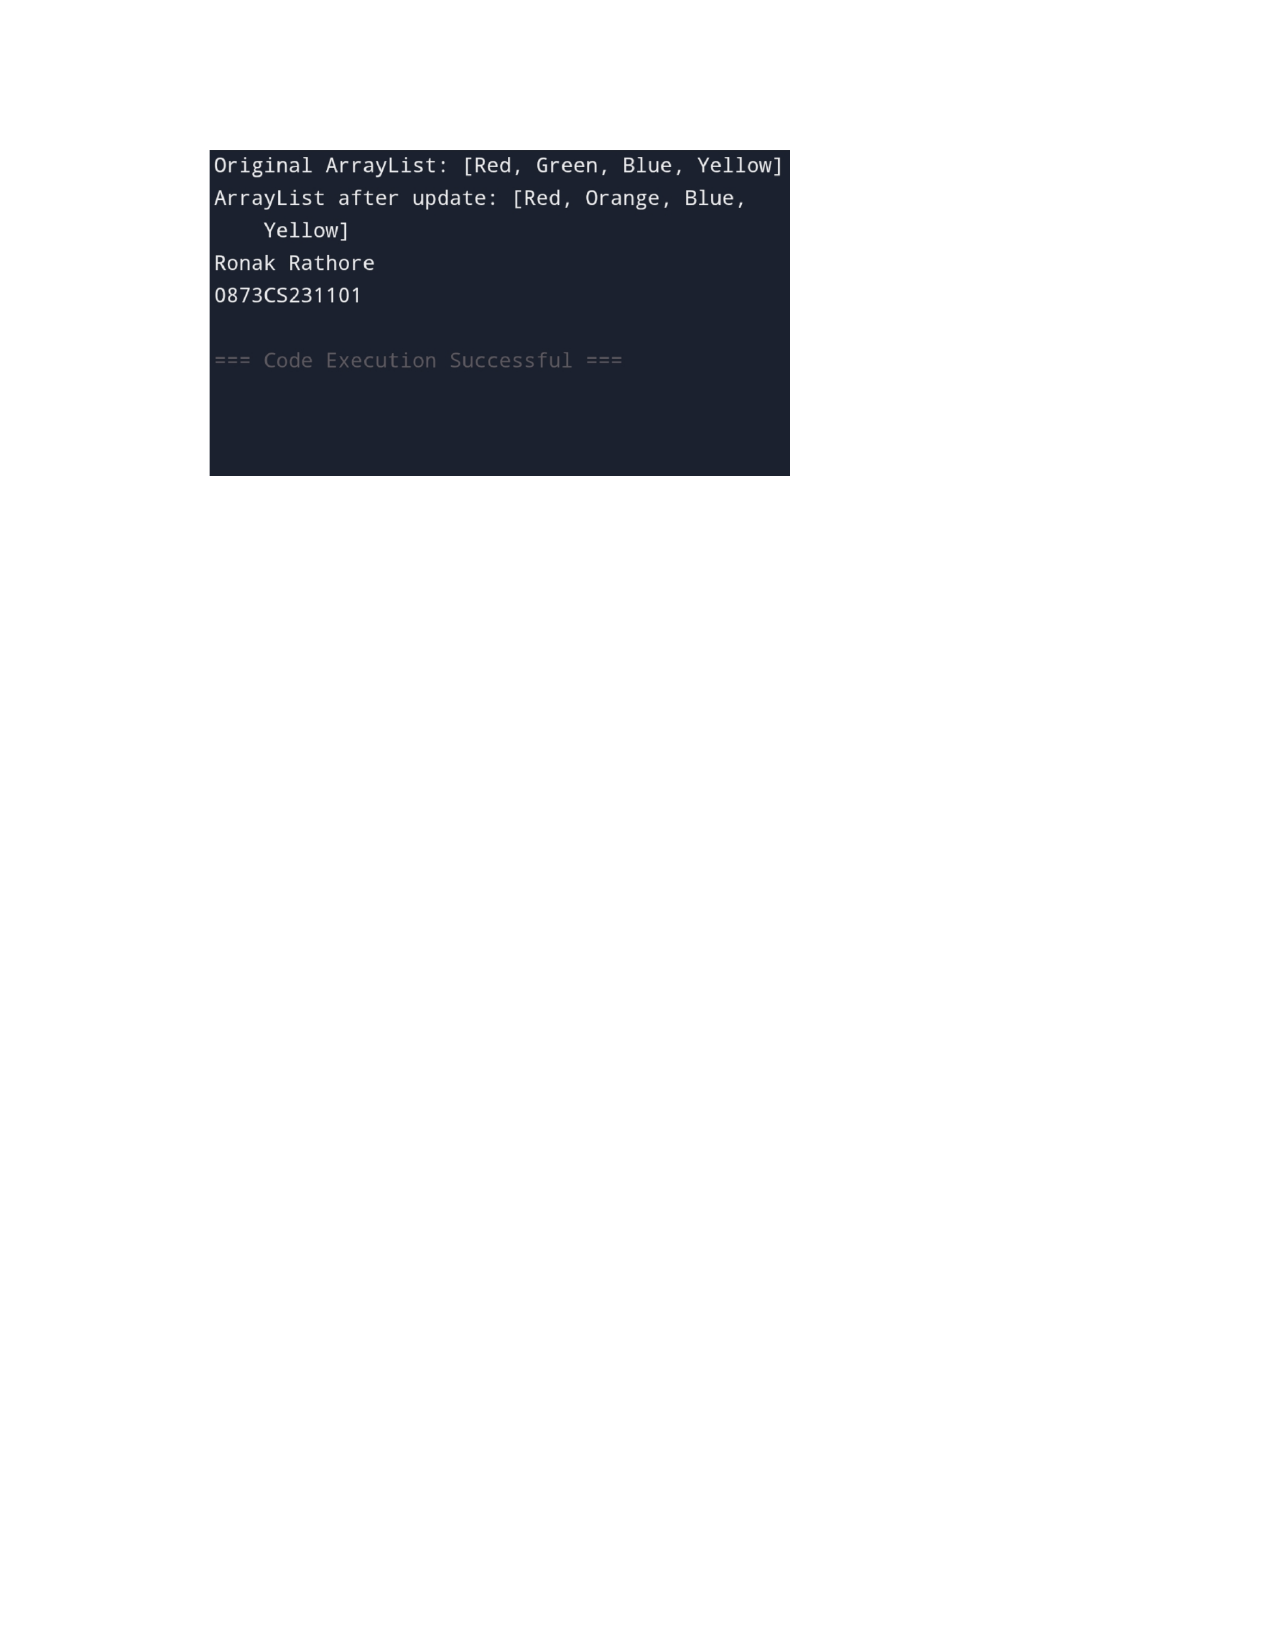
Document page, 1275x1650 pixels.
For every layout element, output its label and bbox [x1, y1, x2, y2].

picture [209, 150, 790, 476]
